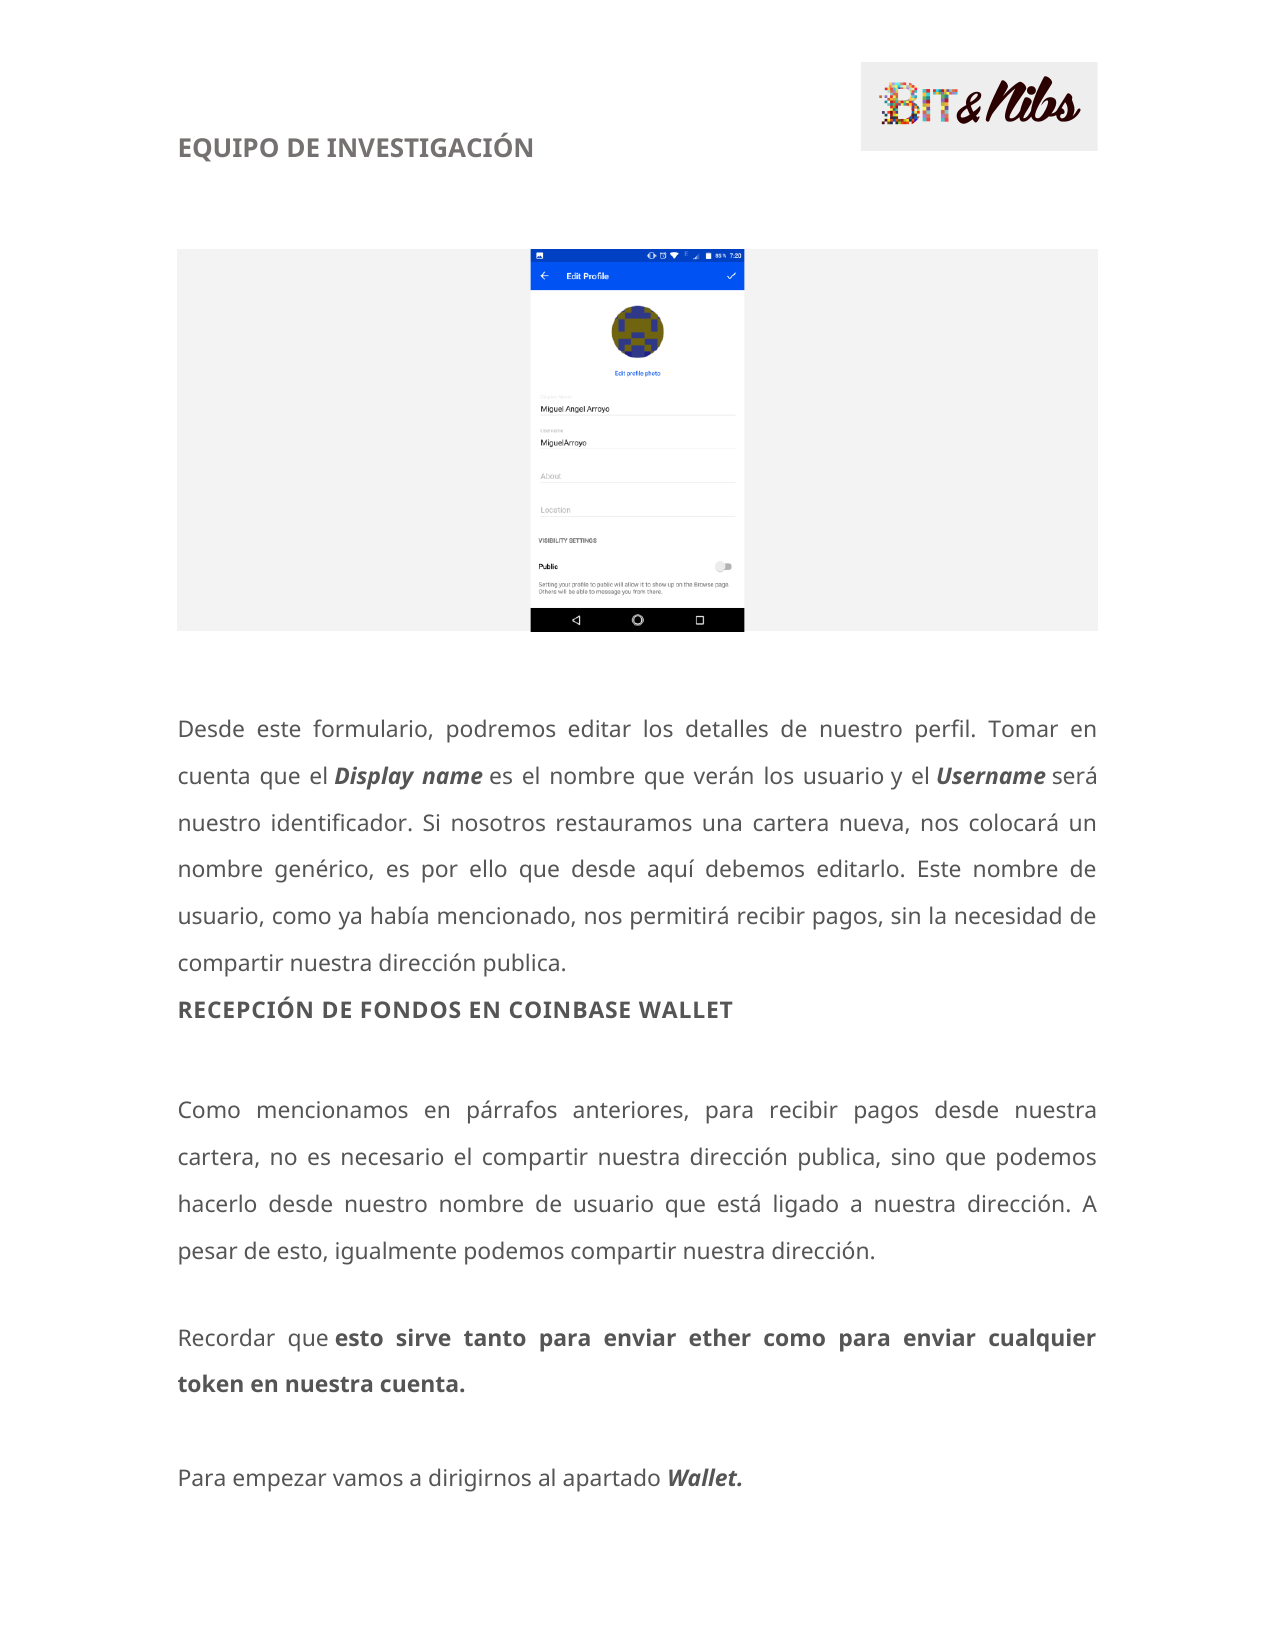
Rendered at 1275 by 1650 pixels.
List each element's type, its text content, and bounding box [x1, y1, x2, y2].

text Para empezar vamos a dirigirnos al apartado Wallet. [177, 1462, 1098, 1493]
subtitle RECEPCIÓN DE FONDOS EN COINBASE WALLET [177, 994, 1098, 1025]
text Desde este formulario, podremos editar los detalles de nuestro perfil. Tomar en cuenta que el Display name es el nombre que verán los usuario y el Username será nuestro identificador. Si nosotros restauramos una cartera nueva, nos colocará un nombre genérico, es por ello que desde aquí debemos editarlo. Este nombre de usuario, como ya había mencionado, nos permitirá recibir pagos, sin la necesidad de compartir nuestra dirección publica. [177, 713, 1098, 978]
picture [860, 62, 1098, 151]
text Como mencionamos en párrafos anteriores, para recibir pagos desde nuestra cartera, no es necesario el compartir nuestra dirección publica, sino que podemos hacerlo desde nuestro nombre de usuario que está ligado a nuestra dirección. A pesar de esto, igualmente podemos compartir nuestra dirección. [177, 1094, 1098, 1266]
text Recordar que esto sirve tanto para enviar ether como para enviar cualquier token en nuestra cuenta. [177, 1321, 1098, 1399]
picture [530, 249, 745, 632]
